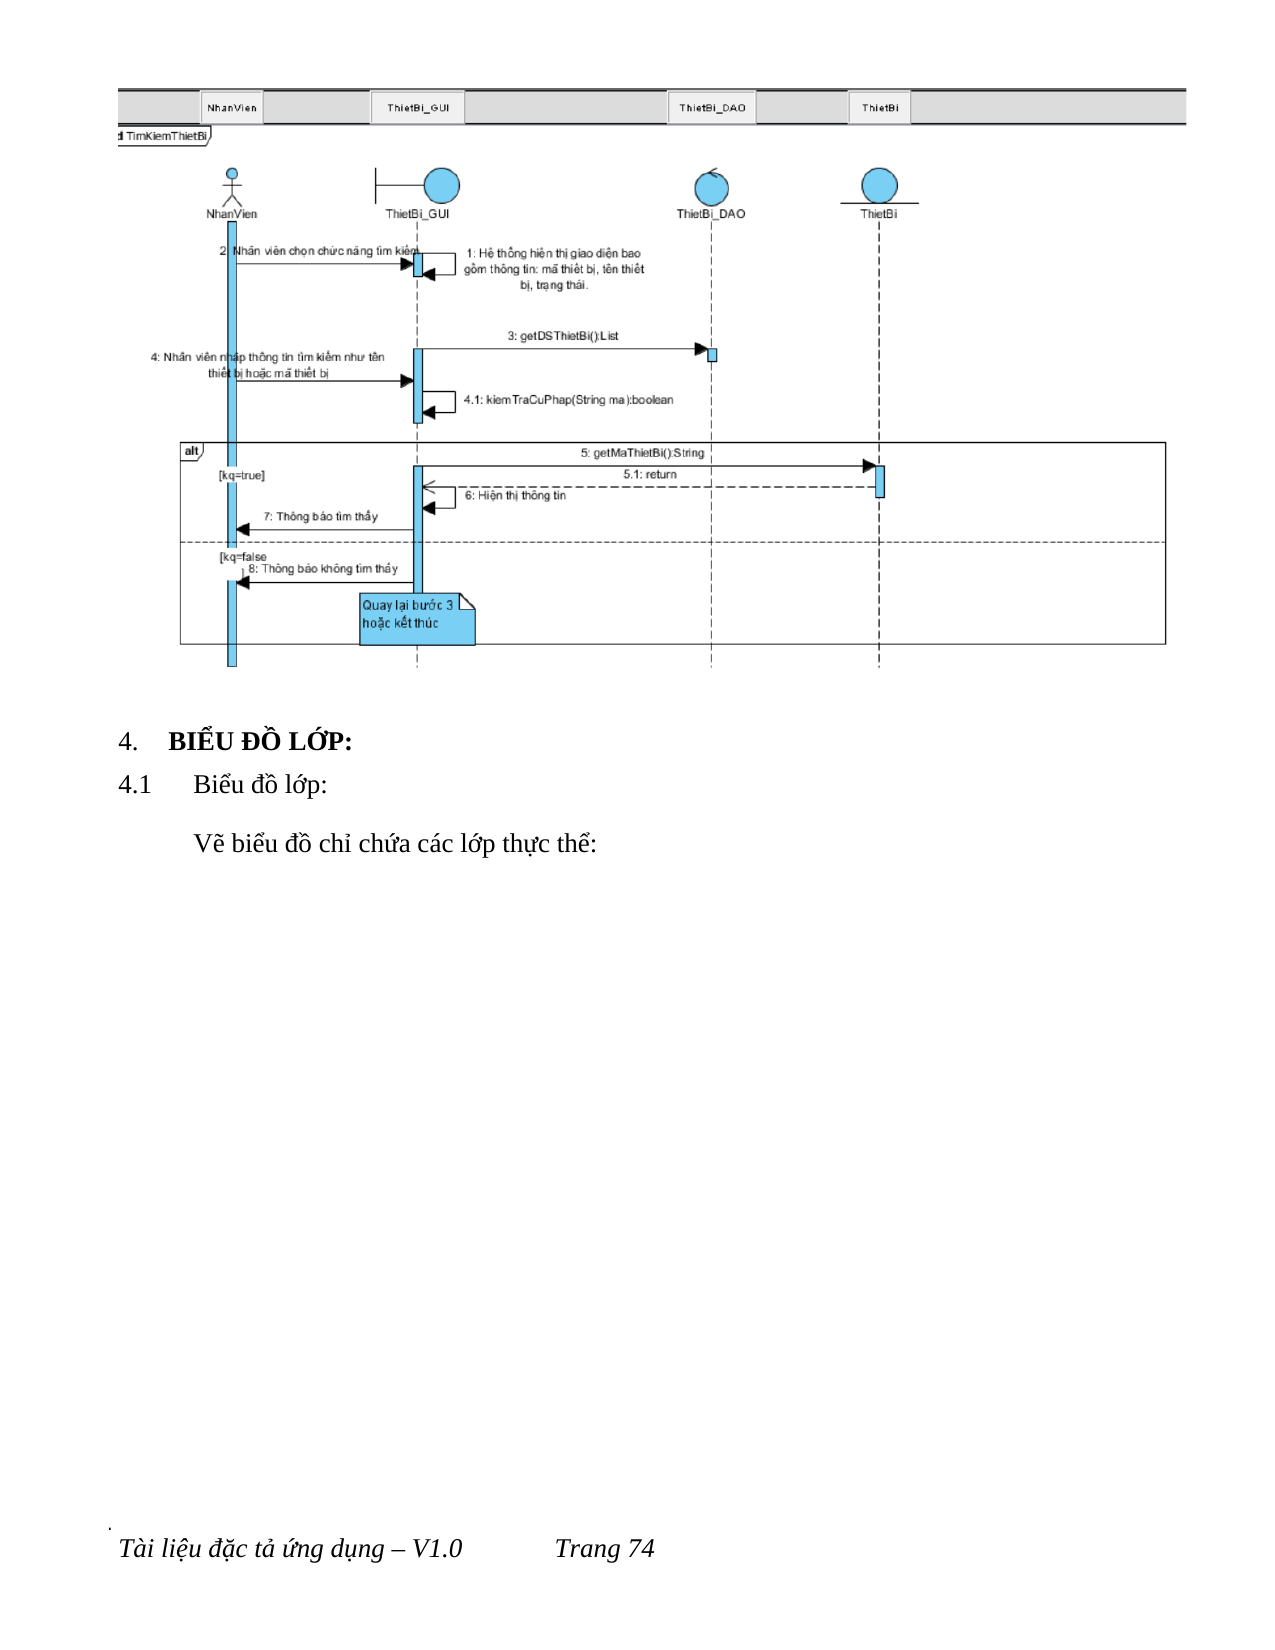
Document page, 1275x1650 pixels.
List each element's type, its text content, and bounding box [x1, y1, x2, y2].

picture [118, 88, 1187, 706]
subtitle BIỂU ĐỒ LỚP: [118, 725, 1186, 756]
text Vẽ biểu đồ chỉ chứa các lớp thực thể: [193, 827, 1186, 859]
subtitle Biểu đồ lớp: [118, 768, 1186, 799]
